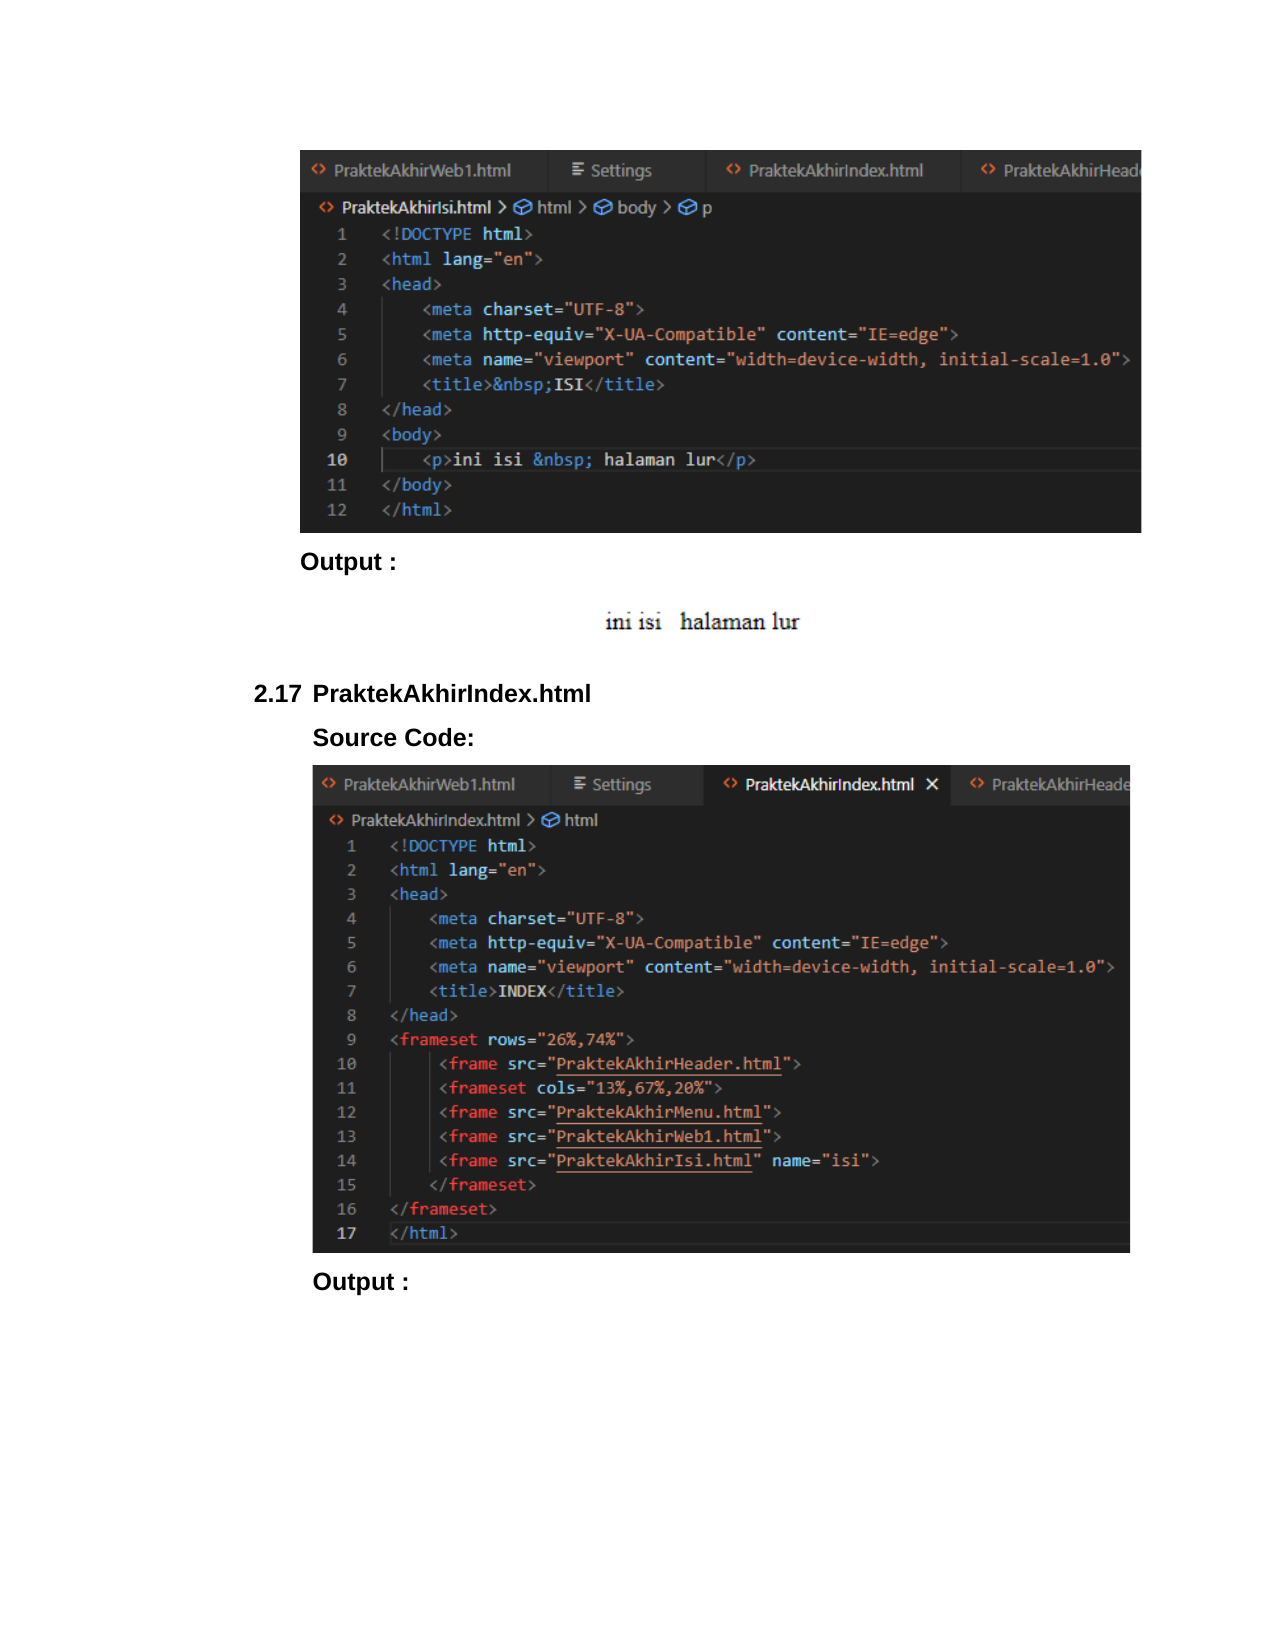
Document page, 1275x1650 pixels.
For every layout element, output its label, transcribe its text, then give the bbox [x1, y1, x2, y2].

picture [300, 150, 1142, 533]
list PraktekAkhirIndex.html [253, 679, 1125, 708]
list Output : [300, 547, 1125, 576]
list Output : [312, 1267, 1125, 1296]
picture [593, 590, 845, 666]
list Source Code: [312, 723, 1125, 751]
picture [312, 765, 1130, 1253]
